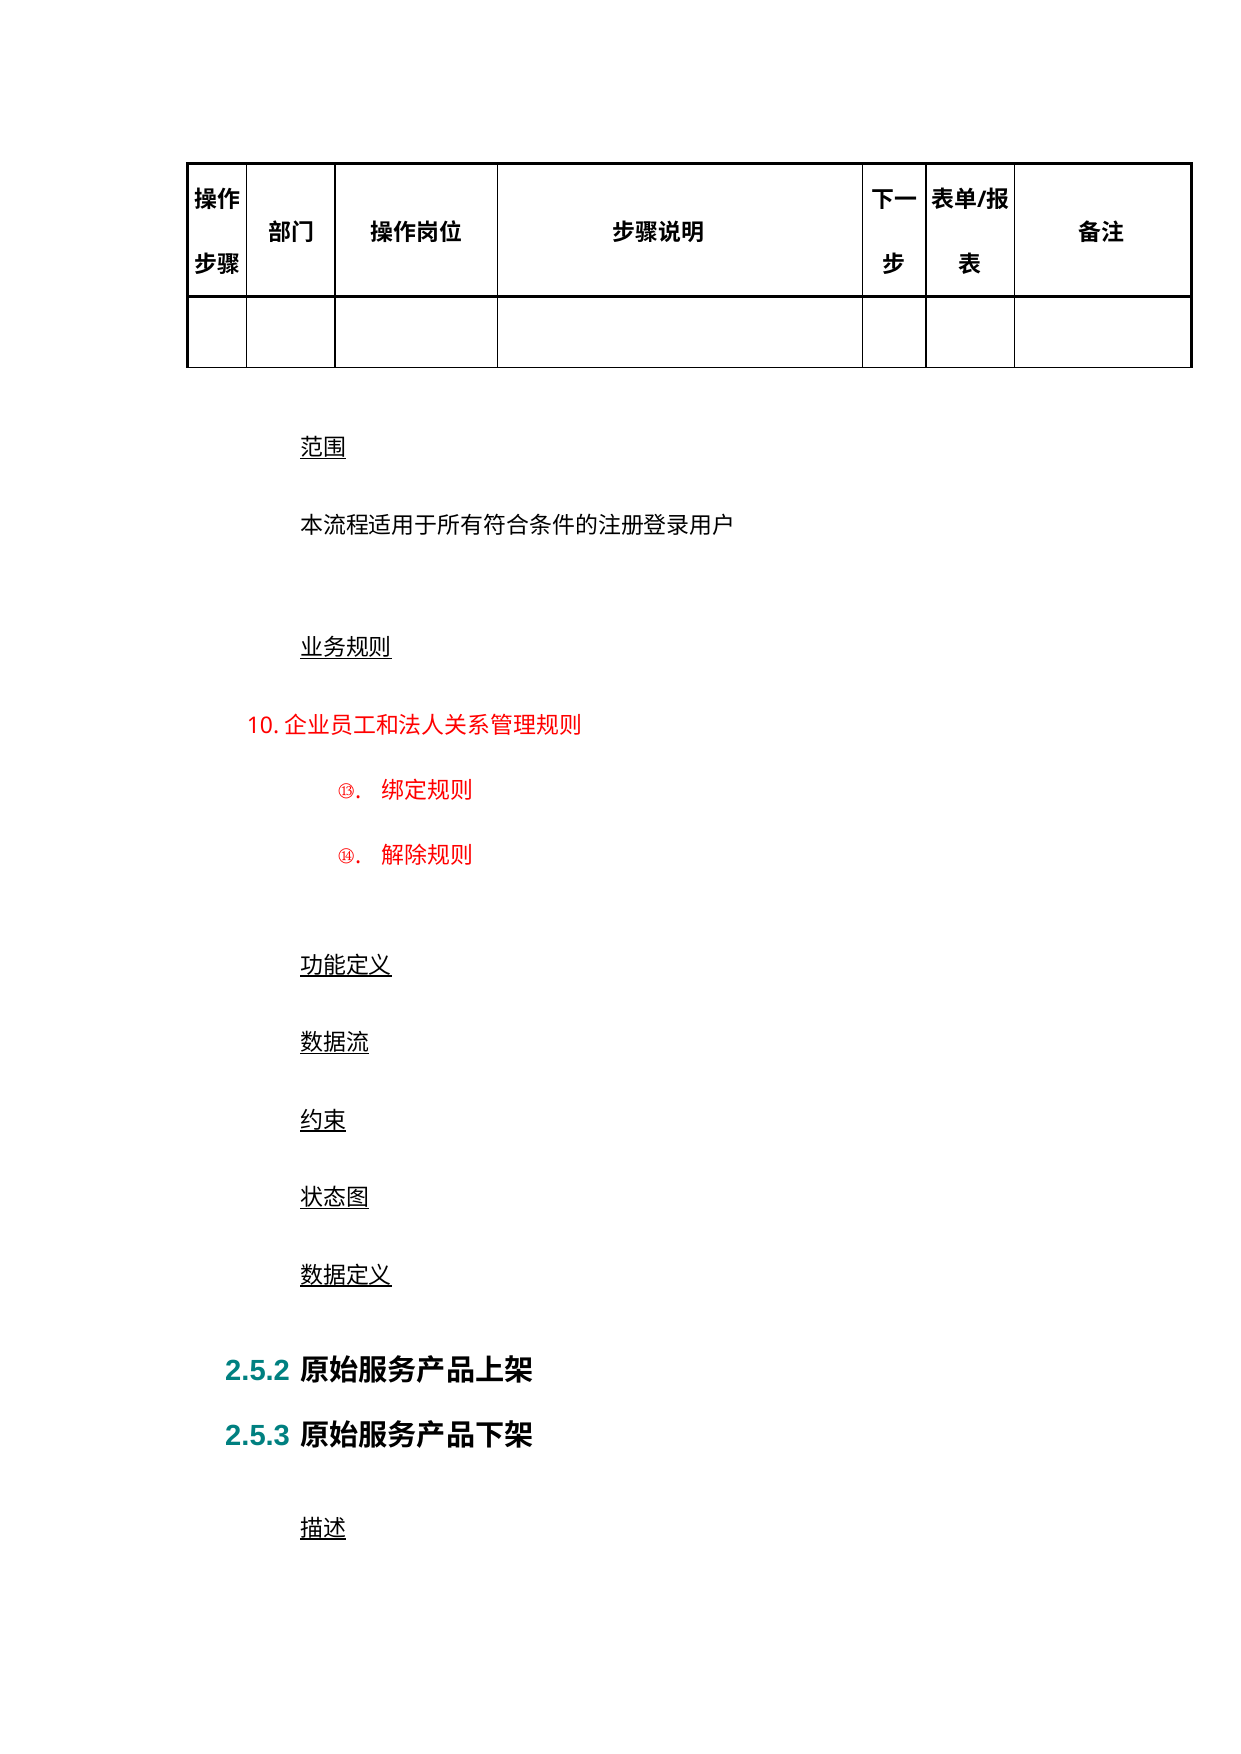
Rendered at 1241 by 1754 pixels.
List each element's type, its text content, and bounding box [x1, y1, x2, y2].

subtitle 原始服务产品下架 [225, 1429, 1053, 1494]
text 数据流 [300, 1008, 1053, 1073]
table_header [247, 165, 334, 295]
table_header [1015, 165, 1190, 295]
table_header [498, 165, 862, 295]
list 解除规则 [337, 821, 1053, 886]
text 本流程适用于所有符合条件的注册登录用户 [300, 491, 1053, 556]
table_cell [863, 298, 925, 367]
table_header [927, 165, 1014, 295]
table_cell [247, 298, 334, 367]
list 企业员工和法人关系管理规则 [247, 691, 1053, 756]
text 功能定义 [300, 931, 1053, 996]
text 数据定义 [300, 1241, 1053, 1306]
text 范围 [300, 413, 1053, 478]
text 描述 [300, 1523, 1053, 1588]
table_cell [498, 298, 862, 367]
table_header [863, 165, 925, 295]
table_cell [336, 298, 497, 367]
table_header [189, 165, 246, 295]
text 业务规则 [300, 613, 1053, 678]
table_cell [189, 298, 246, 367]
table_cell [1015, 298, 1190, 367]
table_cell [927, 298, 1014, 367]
list 绑定规则 [337, 756, 1053, 821]
text 约束 [300, 1086, 1053, 1151]
text 状态图 [300, 1163, 1053, 1228]
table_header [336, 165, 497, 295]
subtitle 原始服务产品上架 [225, 1335, 1053, 1400]
